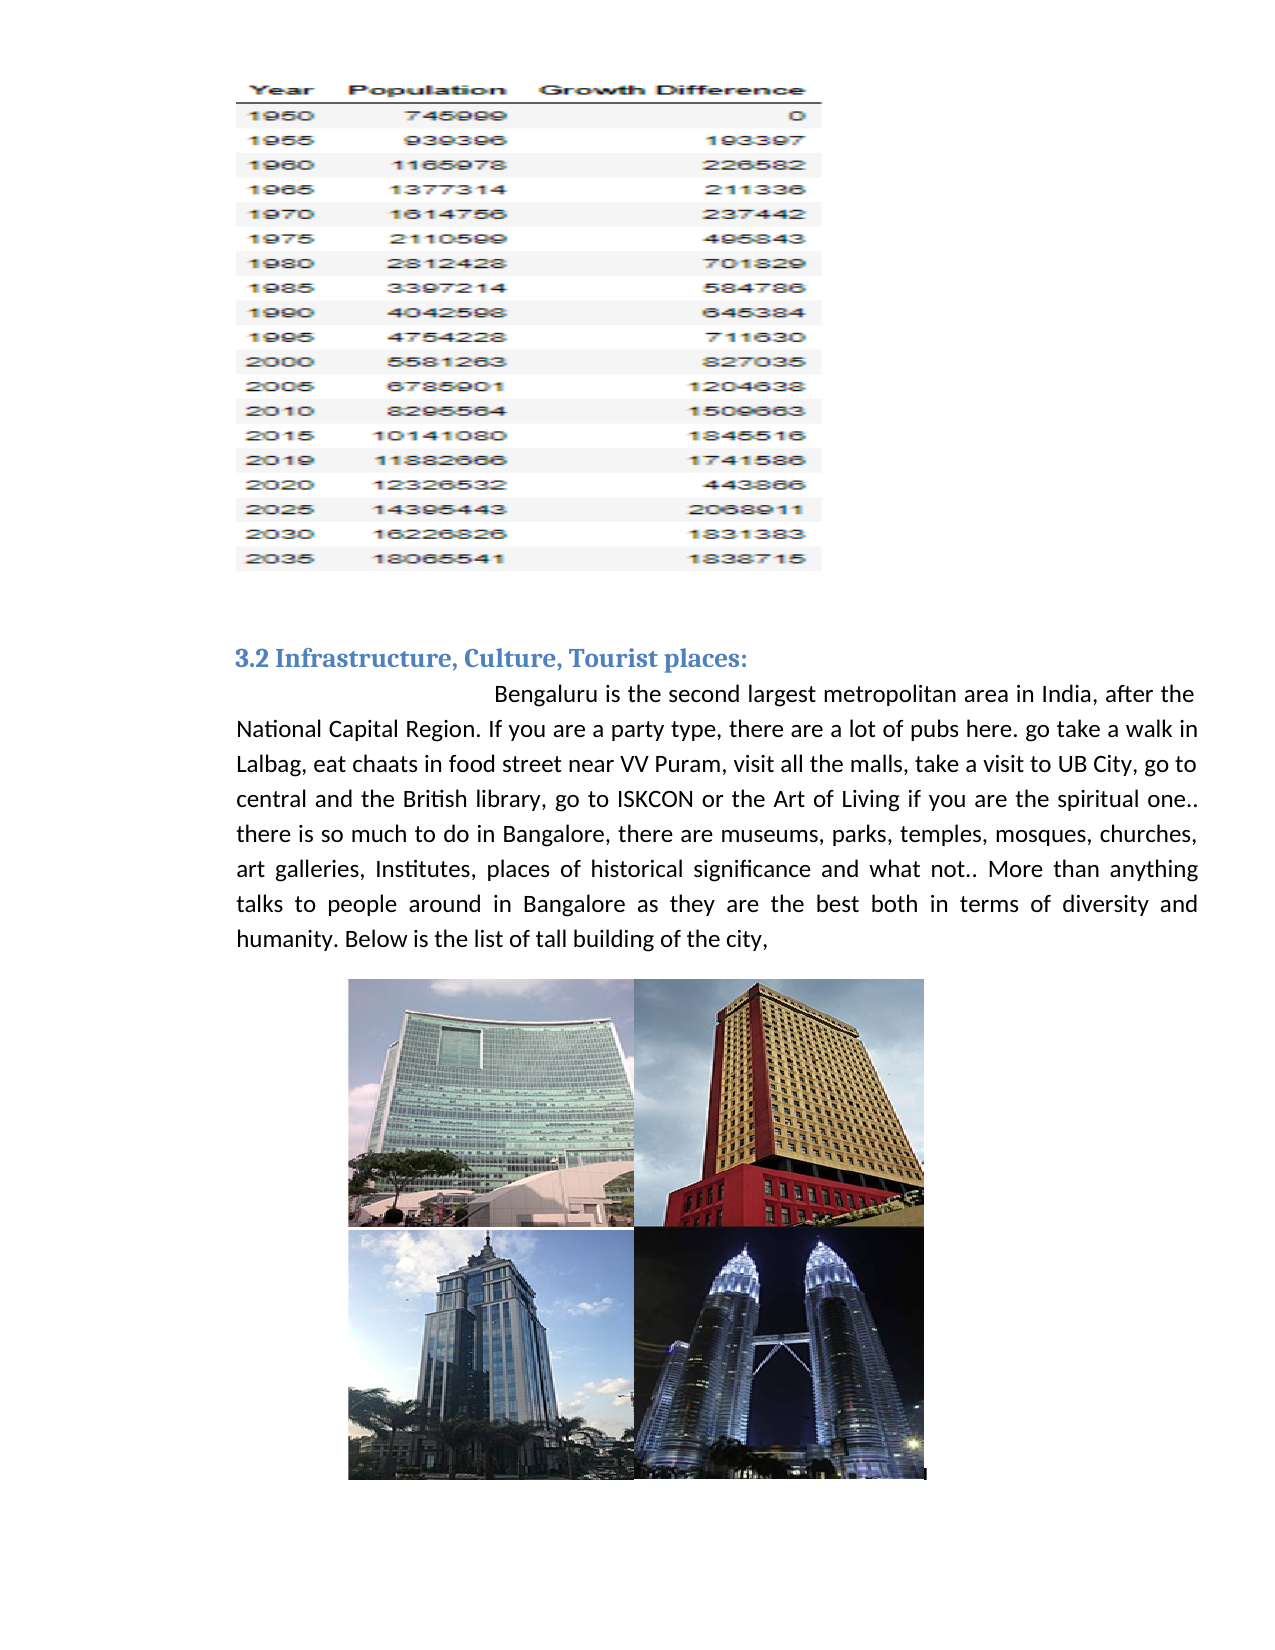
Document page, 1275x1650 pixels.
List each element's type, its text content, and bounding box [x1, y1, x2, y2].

text Bengaluru is the second largest metropolitan area in India, after the National Capital Region. If you are a party type, there are a lot of pubs here. go take a walk in Lalbag, eat chaats in food street near VV Puram, visit all the malls, take a visit to UB City, go to central and the British library, go to ISKCON or the Art of Living if you are the spiritual one.. there is so much to do in Bangalore, there are museums, parks, temples, mosques, churches, art galleries, Institutes, places of historical significance and what not.. More than anything talks to people around in Bangalore as they are the best both in terms of diversity and humanity. Below is the list of tall building of the city, [236, 678, 1200, 954]
picture [236, 75, 887, 583]
subtitle 3.2 Infrastructure, Culture, Tourist places: [75, 643, 1200, 674]
picture [348, 979, 927, 1484]
